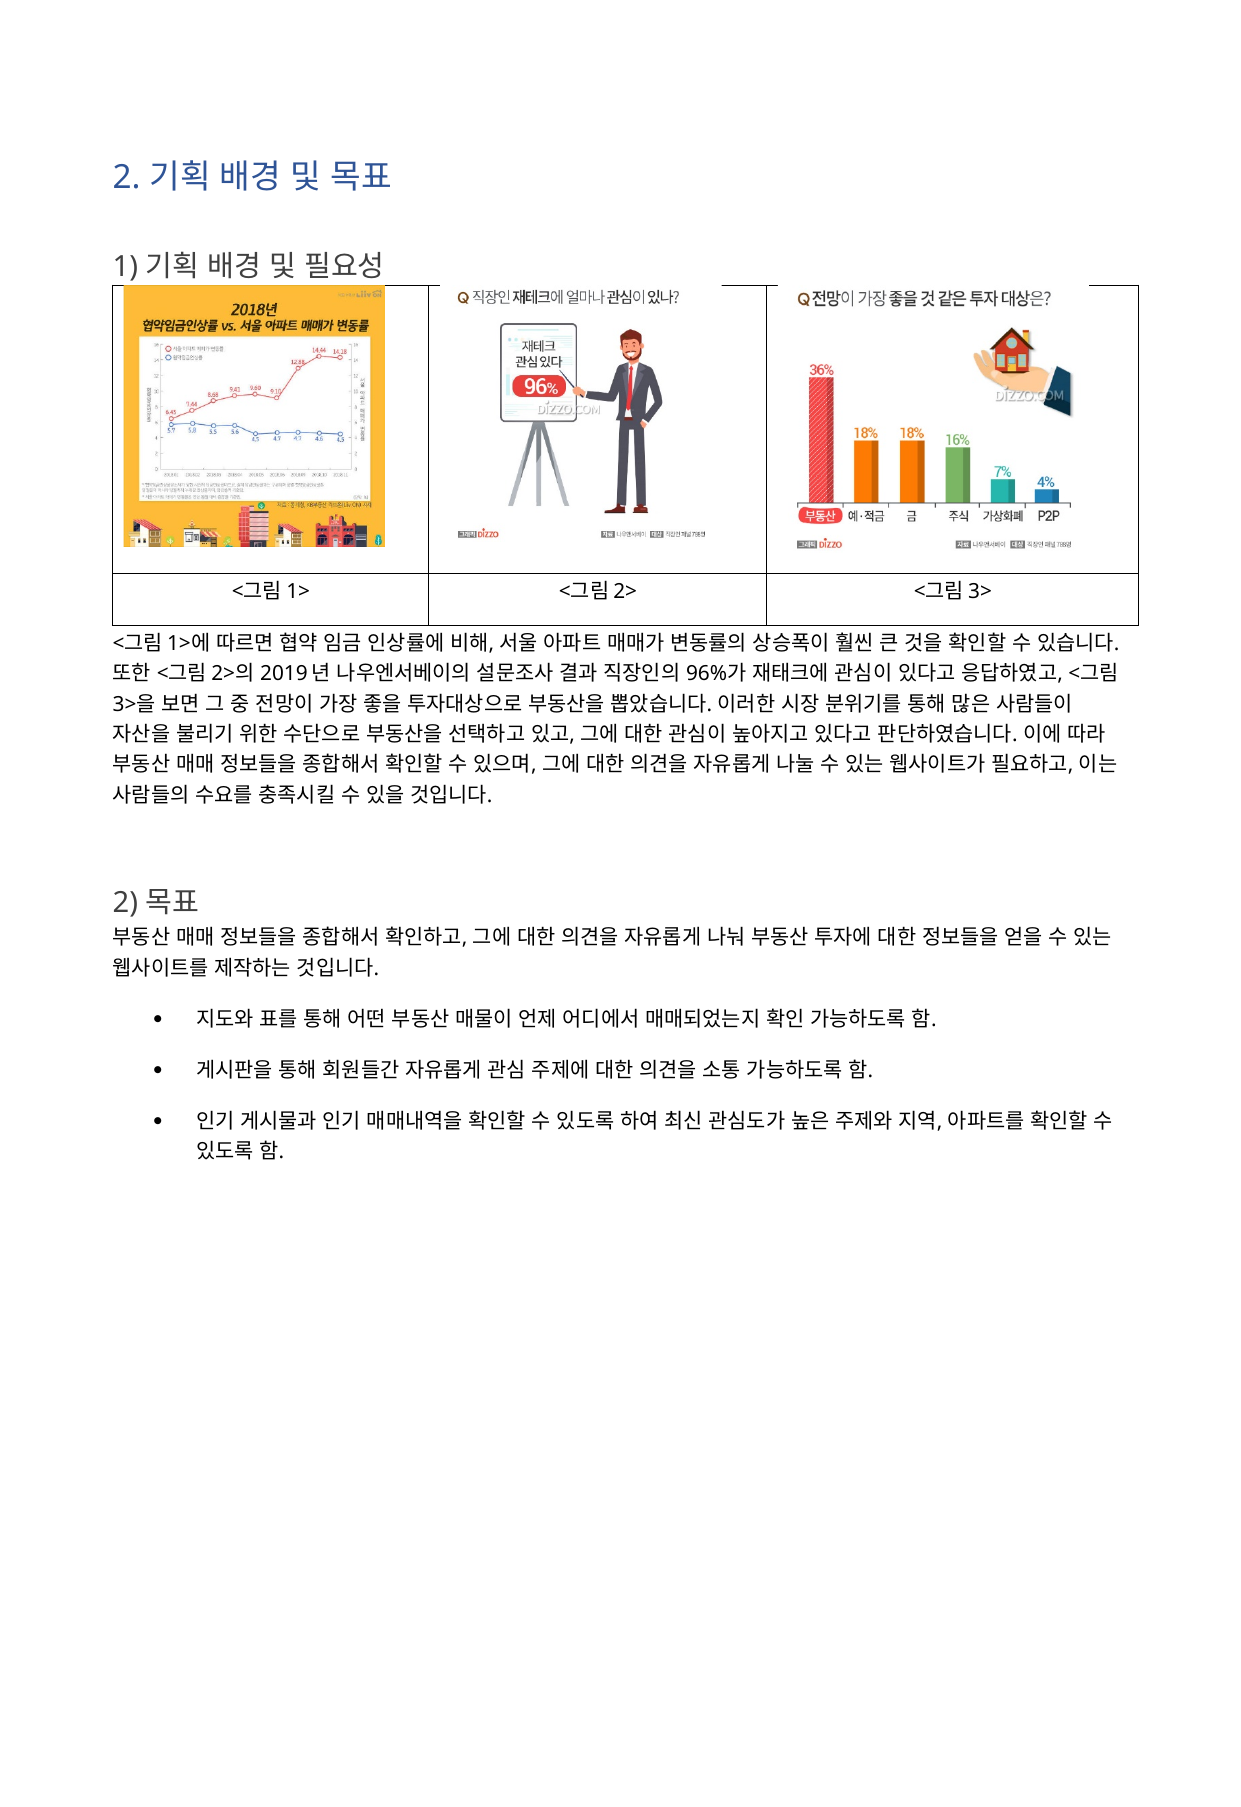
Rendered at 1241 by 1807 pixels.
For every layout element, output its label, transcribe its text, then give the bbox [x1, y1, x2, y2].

text 부동산 매매 정보들을 종합해서 확인하고, 그에 대한 의견을 자유롭게 나눠 부동산 투자에 대한 정보들을 얻을 수 있는 웹사이트를 제작하는 것입니다. [112, 921, 1128, 981]
table_cell <그림3> [767, 574, 1138, 625]
picture [440, 285, 722, 542]
picture [123, 285, 385, 547]
table_header [113, 286, 428, 573]
table_cell <그림2> [429, 574, 766, 625]
picture [777, 285, 1089, 553]
table_header [767, 286, 1138, 573]
text <그림1>에 따르면 협약 임금 인상률에 비해, 서울 아파트 매매가 변동률의 상승폭이 훨씬 큰 것을 확인할 수 있습니다. 또한 <그림2>의 2019년 나우엔서베이의 설문조사 결과 직장인의 96%가 재태크에 관심이 있다고 응답하였고, <그림3>을 보면 그 중 전망이 가장 좋을 투자대상으로 부동산을 뽑았습니다. 이러한 시장 분위기를 통해 많은 사람들이 자산을 불리기 위한 수단으로 부동산을 선택하고 있고, 그에 대한 관심이 높아지고 있다고 판단하였습니다. 이에 따라 부동산 매매 정보들을 종합해서 확인할 수 있으며, 그에 대한 의견을 자유롭게 나눌 수 있는 웹사이트가 필요하고, 이는 사람들의 수요를 충족시킬 수 있을 것입니다. [112, 626, 1128, 808]
table_cell <그림1> [113, 574, 428, 625]
list 게시판을 통해 회원들간 자유롭게 관심 주제에 대한 의견을 소통 가능하도록 함. [154, 1053, 1128, 1083]
list 지도와 표를 통해 어떤 부동산 매물이 언제 어디에서 매매되었는지 확인 가능하도록 함. [154, 1002, 1128, 1032]
list 인기 게시물과 인기 매매내역을 확인할 수 있도록 하여 최신 관심도가 높은 주제와 지역, 아파트를 확인할 수 있도록 함. [154, 1104, 1128, 1165]
table_header [429, 286, 766, 573]
subtitle 1) 기획 배경 및 필요성 [112, 242, 1128, 284]
subtitle 2. 기획 배경 및 목표 [112, 150, 1128, 198]
subtitle 2) 목표 [112, 878, 1128, 921]
